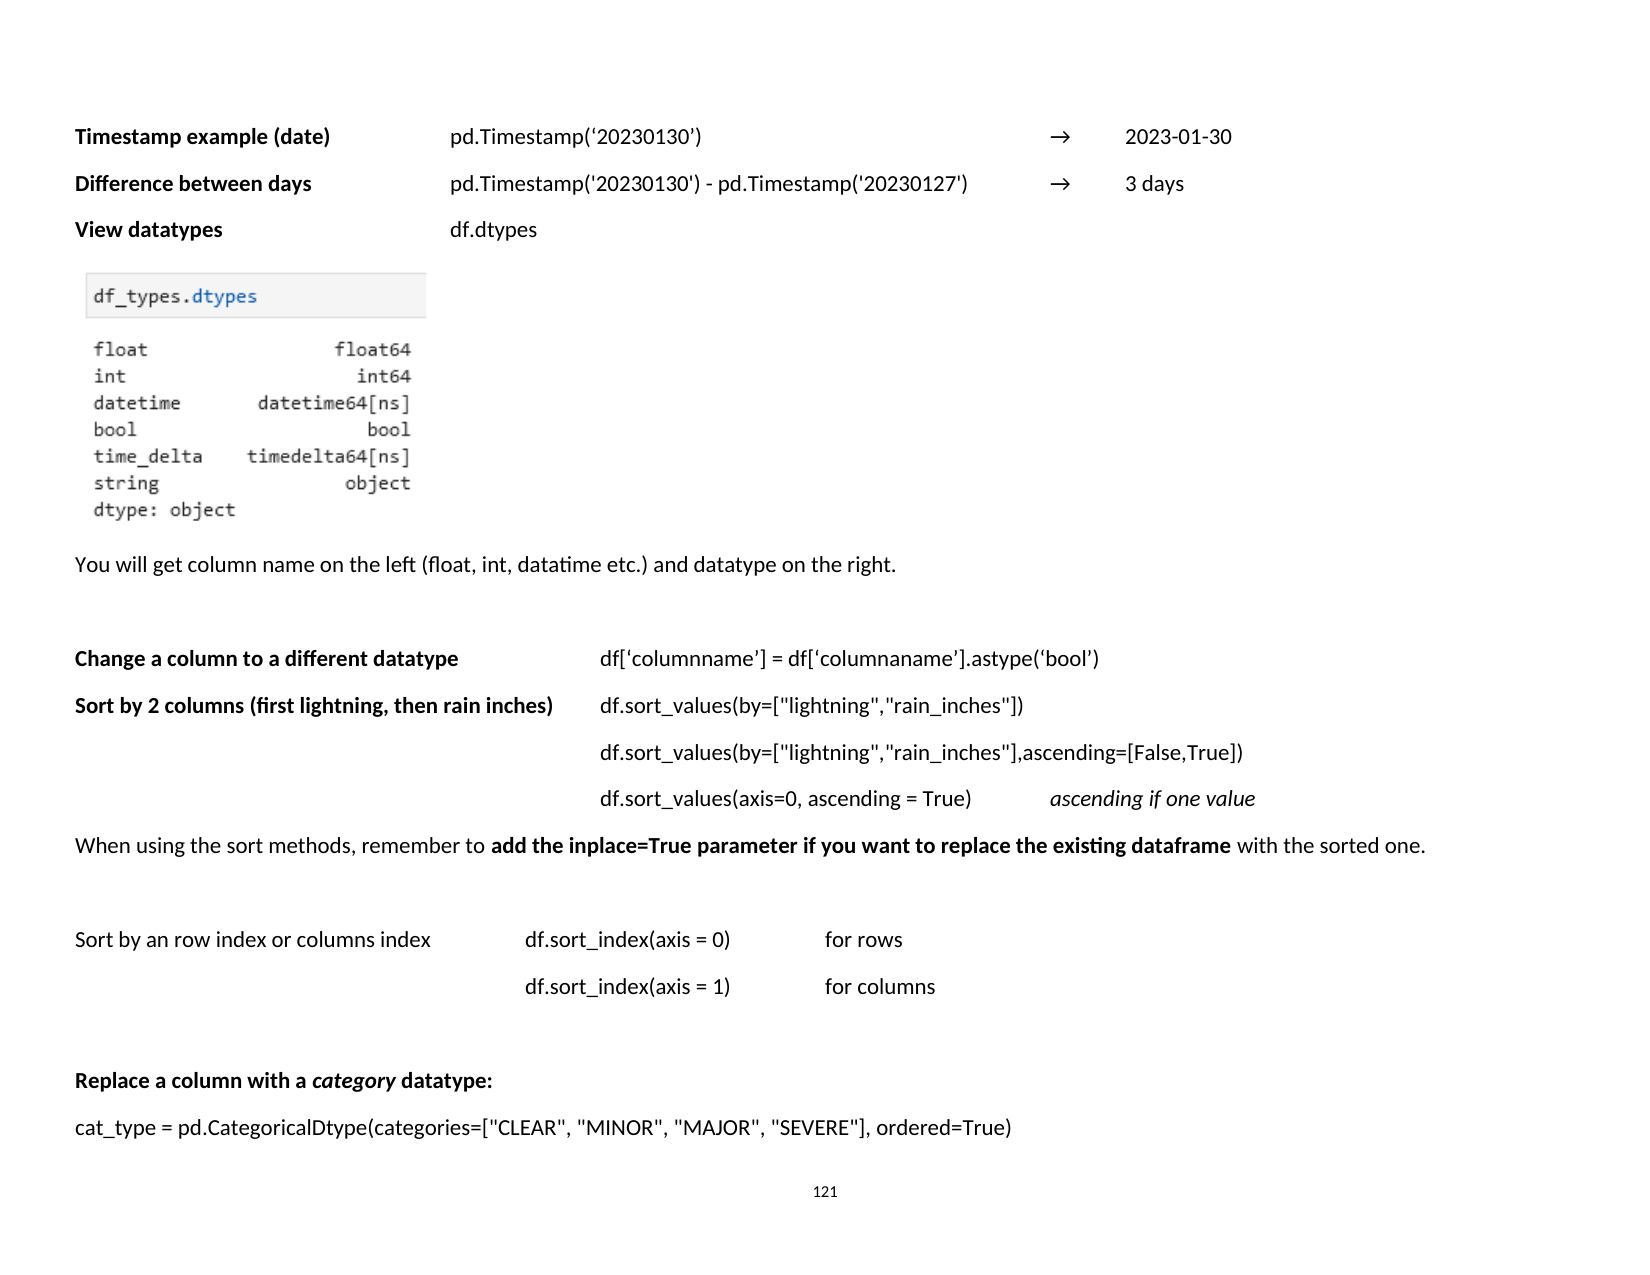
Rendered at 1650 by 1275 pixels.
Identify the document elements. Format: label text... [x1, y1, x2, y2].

text Sort by 2 columns (first lightning, then rain inches) df.sort_values(by=["lightning","rain_inches"]) [75, 691, 1575, 719]
text cat_type = pd.CategoricalDtype(categories=["CLEAR", "MINOR", "MAJOR", "SEVERE"], ordered=True) [75, 1113, 1575, 1141]
text You will get column name on the left (float, int, datatime etc.) and datatype on the right. [75, 550, 1575, 578]
text When using the sort methods, remember to add the inplace=True parameter if you want to replace the existing dataframe with the sorted one. [75, 831, 1575, 859]
text Difference between days pd.Timestamp('20230130') - pd.Timestamp('20230127') → 3 days [75, 169, 1575, 197]
text Replace a column with a category datatype: [75, 1066, 1575, 1094]
text df.sort_values(by=["lightning","rain_inches"],ascending=[False,True]) [75, 738, 1575, 766]
text df.sort_values(axis=0, ascending = True) ascending if one value [75, 784, 1575, 812]
text df.sort_index(axis = 1) for columns [75, 972, 1575, 1000]
text View datatypes df.dtypes [75, 216, 1575, 244]
text Change a column to a different datatype df[‘columnname’] = df[‘columnaname’].astype(‘bool’) [75, 644, 1575, 672]
picture [75, 262, 427, 532]
text Timestamp example (date) pd.Timestamp(‘20230130’) → 2023-01-30 [75, 122, 1575, 150]
text Sort by an row index or columns index df.sort_index(axis = 0) for rows [75, 925, 1575, 953]
